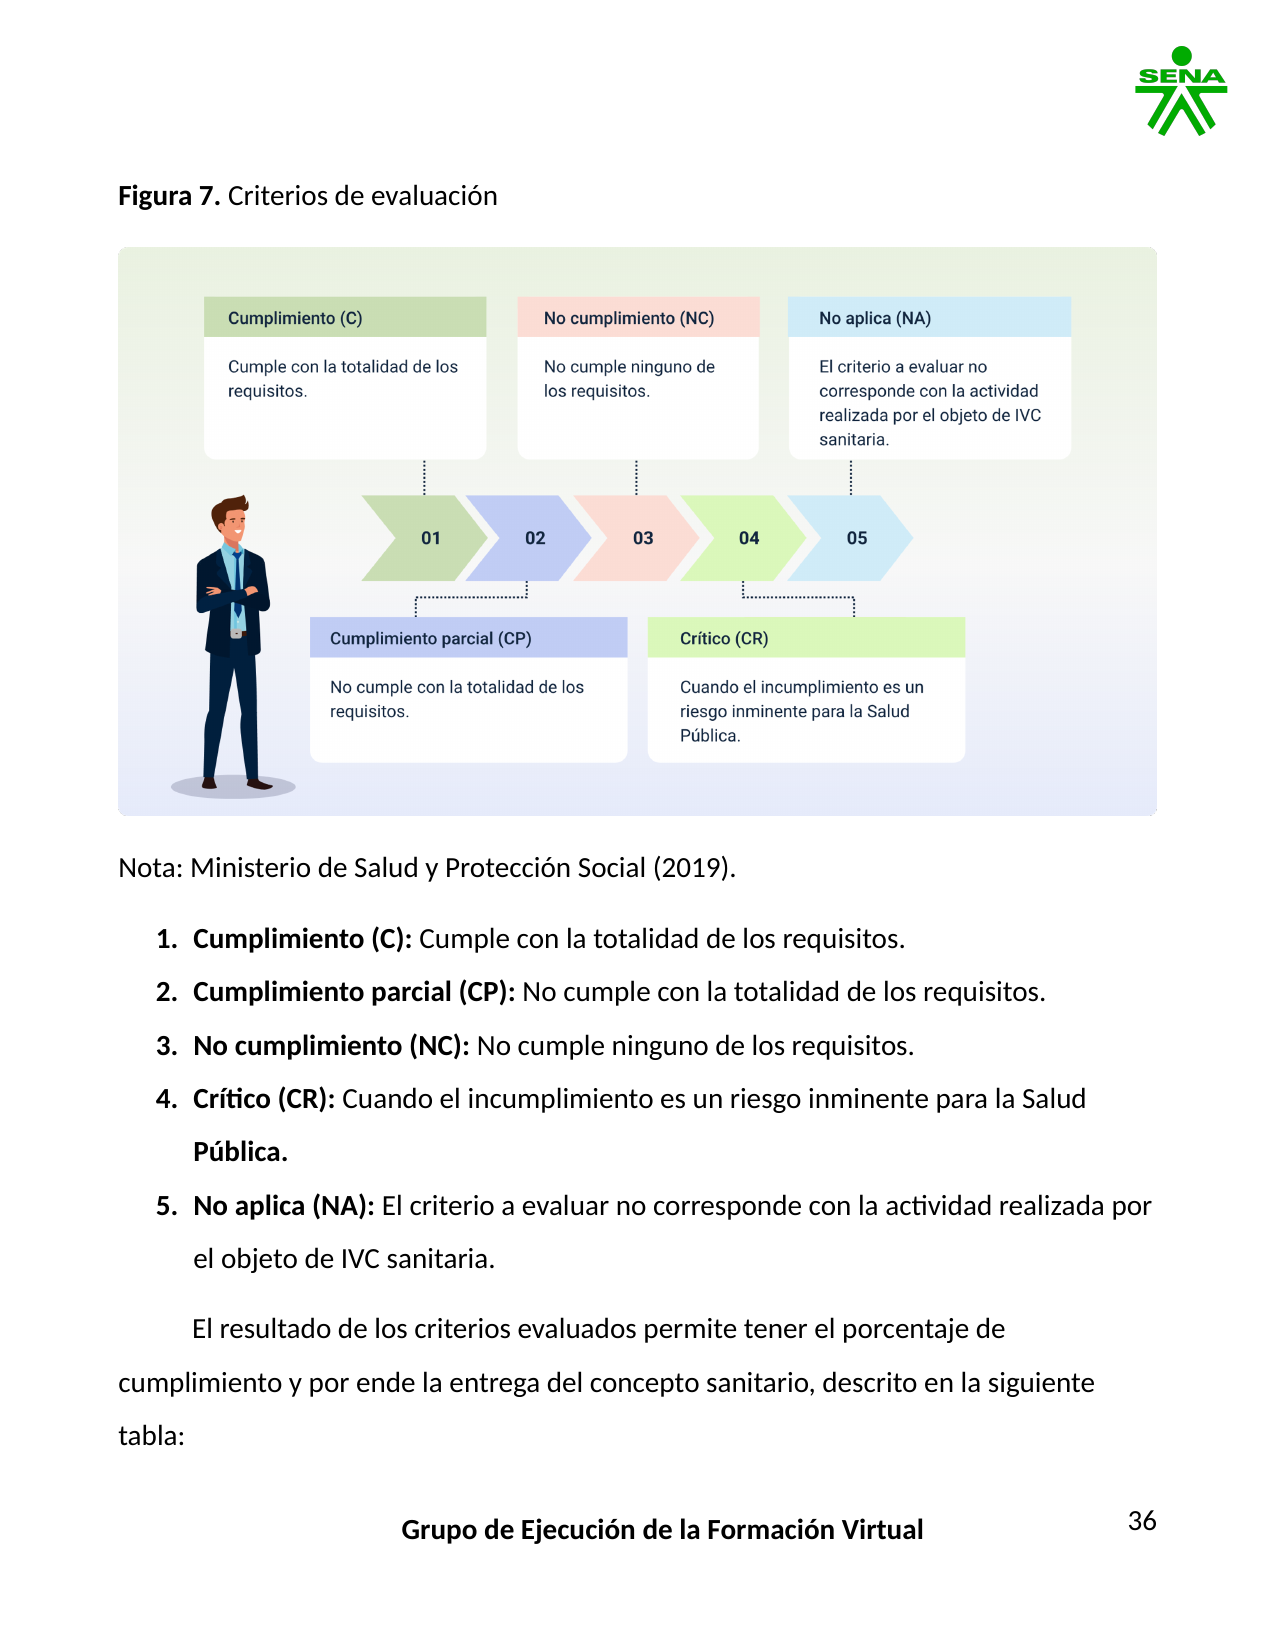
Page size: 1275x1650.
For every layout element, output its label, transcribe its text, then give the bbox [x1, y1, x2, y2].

list Cumplimiento (C): Cumple con la totalidad de los requisitos. [156, 920, 1157, 955]
list No cumplimiento (NC): No cumple ninguno de los requisitos. [156, 1027, 1157, 1062]
list Cumplimiento parcial (CP): No cumple con la totalidad de los requisitos. [156, 973, 1157, 1009]
text El resultado de los criterios evaluados permite tener el porcentaje de cumplimiento y por ende la entrega del concepto sanitario, descrito en la siguiente tabla: [118, 1310, 1157, 1453]
text Nota: Ministerio de Salud y Protección Social (2019). [118, 849, 1157, 885]
picture [1135, 46, 1228, 136]
list Crítico (CR): Cuando el incumplimiento es un riesgo inminente para la Salud Pública. [156, 1080, 1157, 1169]
list No aplica (NA): El criterio a evaluar no corresponde con la actividad realizada por el objeto de IVC sanitaria. [156, 1187, 1157, 1276]
text Figura 7. Criterios de evaluación [118, 177, 1157, 213]
picture [118, 247, 1157, 816]
